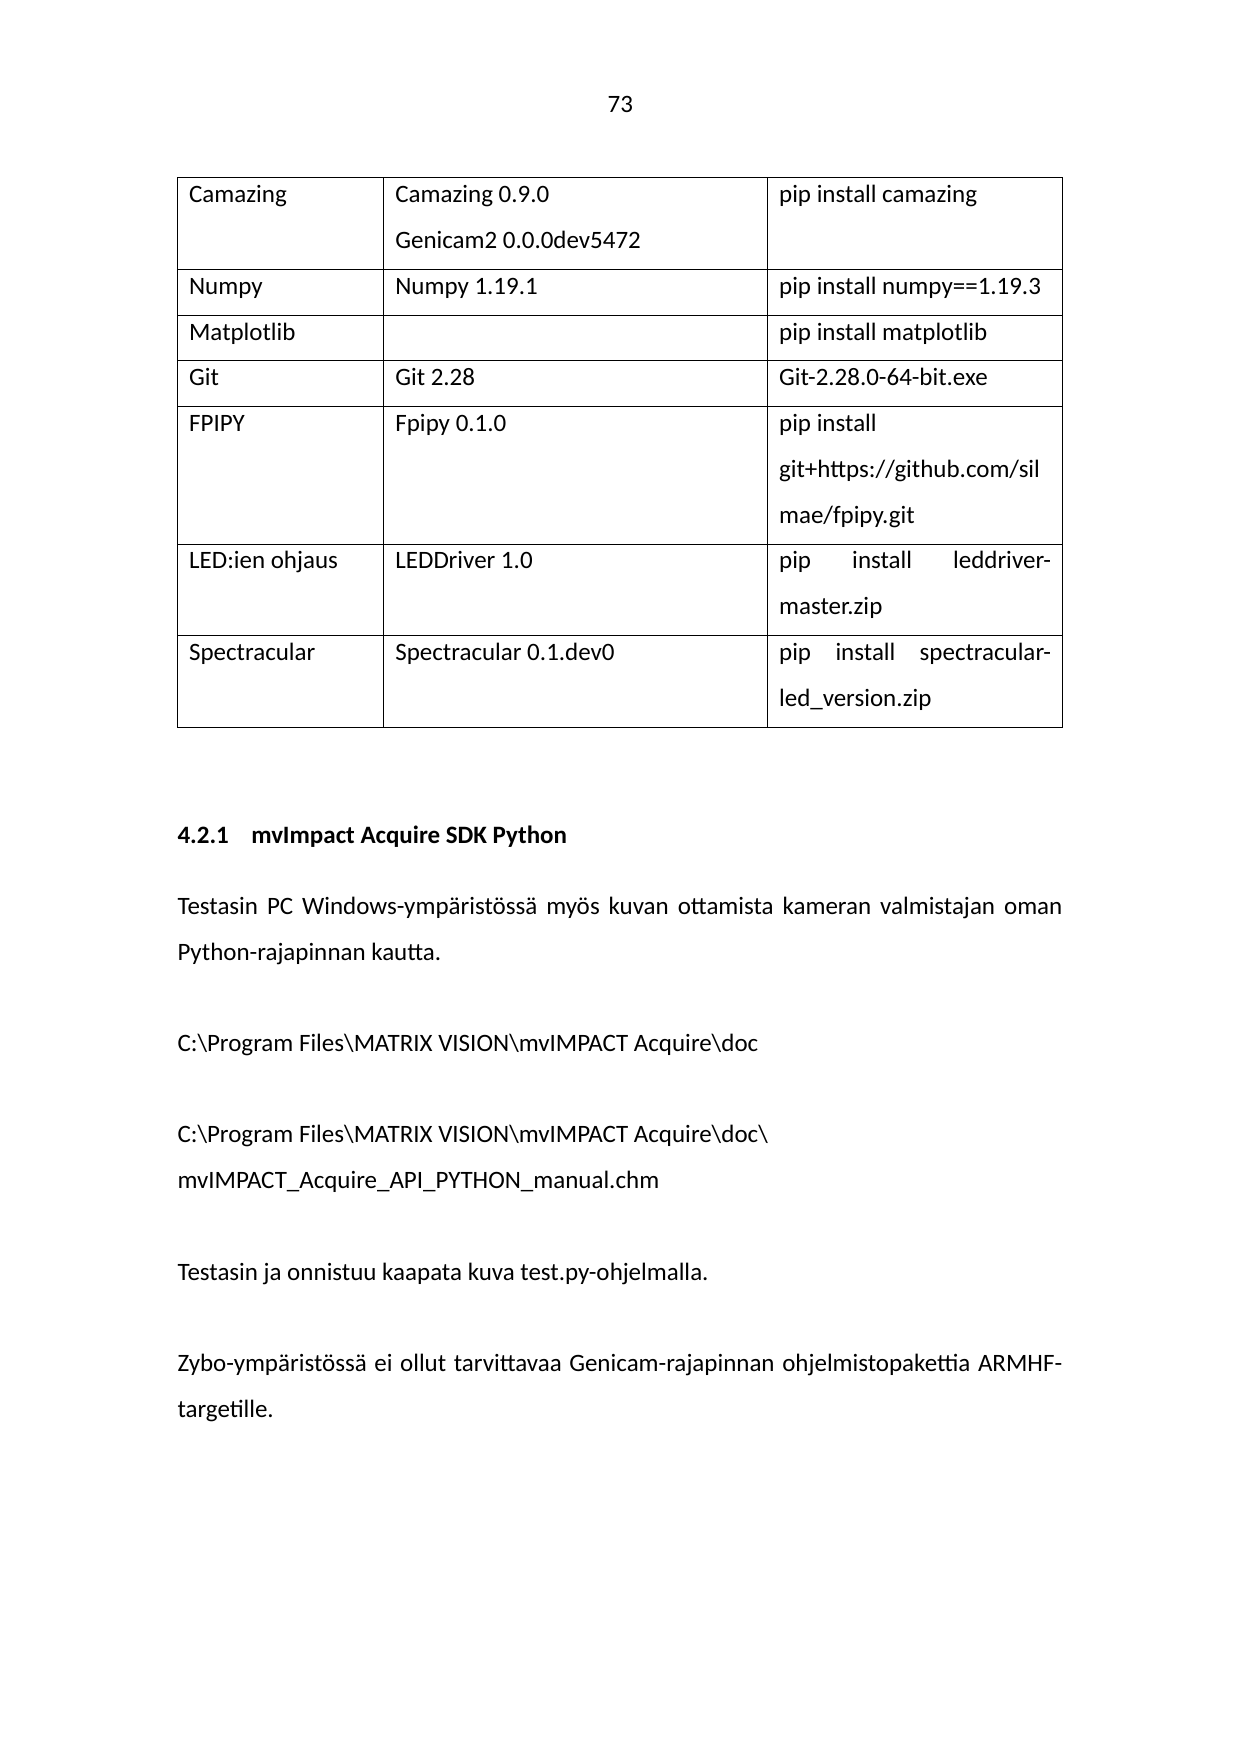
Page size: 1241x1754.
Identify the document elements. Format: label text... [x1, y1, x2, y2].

subtitle mvImpact Acquire SDK Python [177, 819, 1063, 850]
table_cell pip install matplotlib [768, 316, 1062, 360]
table_cell pip install git+https://github.com/silmae/fpipy.git [768, 407, 1062, 543]
table_cell FPIPY [178, 407, 383, 543]
table_cell Matplotlib [178, 316, 383, 360]
text C:\Program Files\MATRIX VISION\mvIMPACT Acquire\doc\mvIMPACT_Acquire_API_PYTHON_manual.chm [177, 1118, 1063, 1195]
table_cell pip install camazing [768, 178, 1062, 269]
table_cell pip install numpy==1.19.3 [768, 270, 1062, 314]
table_cell Git 2.28 [384, 361, 767, 406]
text Zybo-ympäristössä ei ollut tarvittavaa Genicam-rajapinnan ohjelmistopakettia ARMHF-targetille. [177, 1347, 1063, 1423]
table_cell Numpy [178, 270, 383, 314]
table_cell Spectracular [178, 636, 383, 727]
table_cell Git [178, 361, 383, 406]
table_cell Spectracular 0.1.dev0 [384, 636, 767, 727]
table_cell [384, 316, 767, 360]
table_cell LEDDriver 1.0 [384, 545, 767, 635]
table_cell Git-2.28.0-64-bit.exe [768, 361, 1062, 406]
table_cell Camazing 0.9.0 Genicam2 0.0.0dev5472 [384, 178, 767, 269]
table_cell LED:ien ohjaus [178, 545, 383, 635]
table_cell pip install spectracular-led_version.zip [768, 636, 1062, 727]
table_cell Numpy 1.19.1 [384, 270, 767, 314]
text Testasin ja onnistuu kaapata kuva test.py-ohjelmalla. [177, 1256, 1063, 1286]
table_cell pip install leddriver-master.zip [768, 545, 1062, 635]
text C:\Program Files\MATRIX VISION\mvIMPACT Acquire\doc [177, 1027, 1063, 1058]
table_cell Camazing [178, 178, 383, 269]
table_cell Fpipy 0.1.0 [384, 407, 767, 543]
text Testasin PC Windows-ympäristössä myös kuvan ottamista kameran valmistajan oman Python-rajapinnan kautta. [177, 890, 1063, 966]
